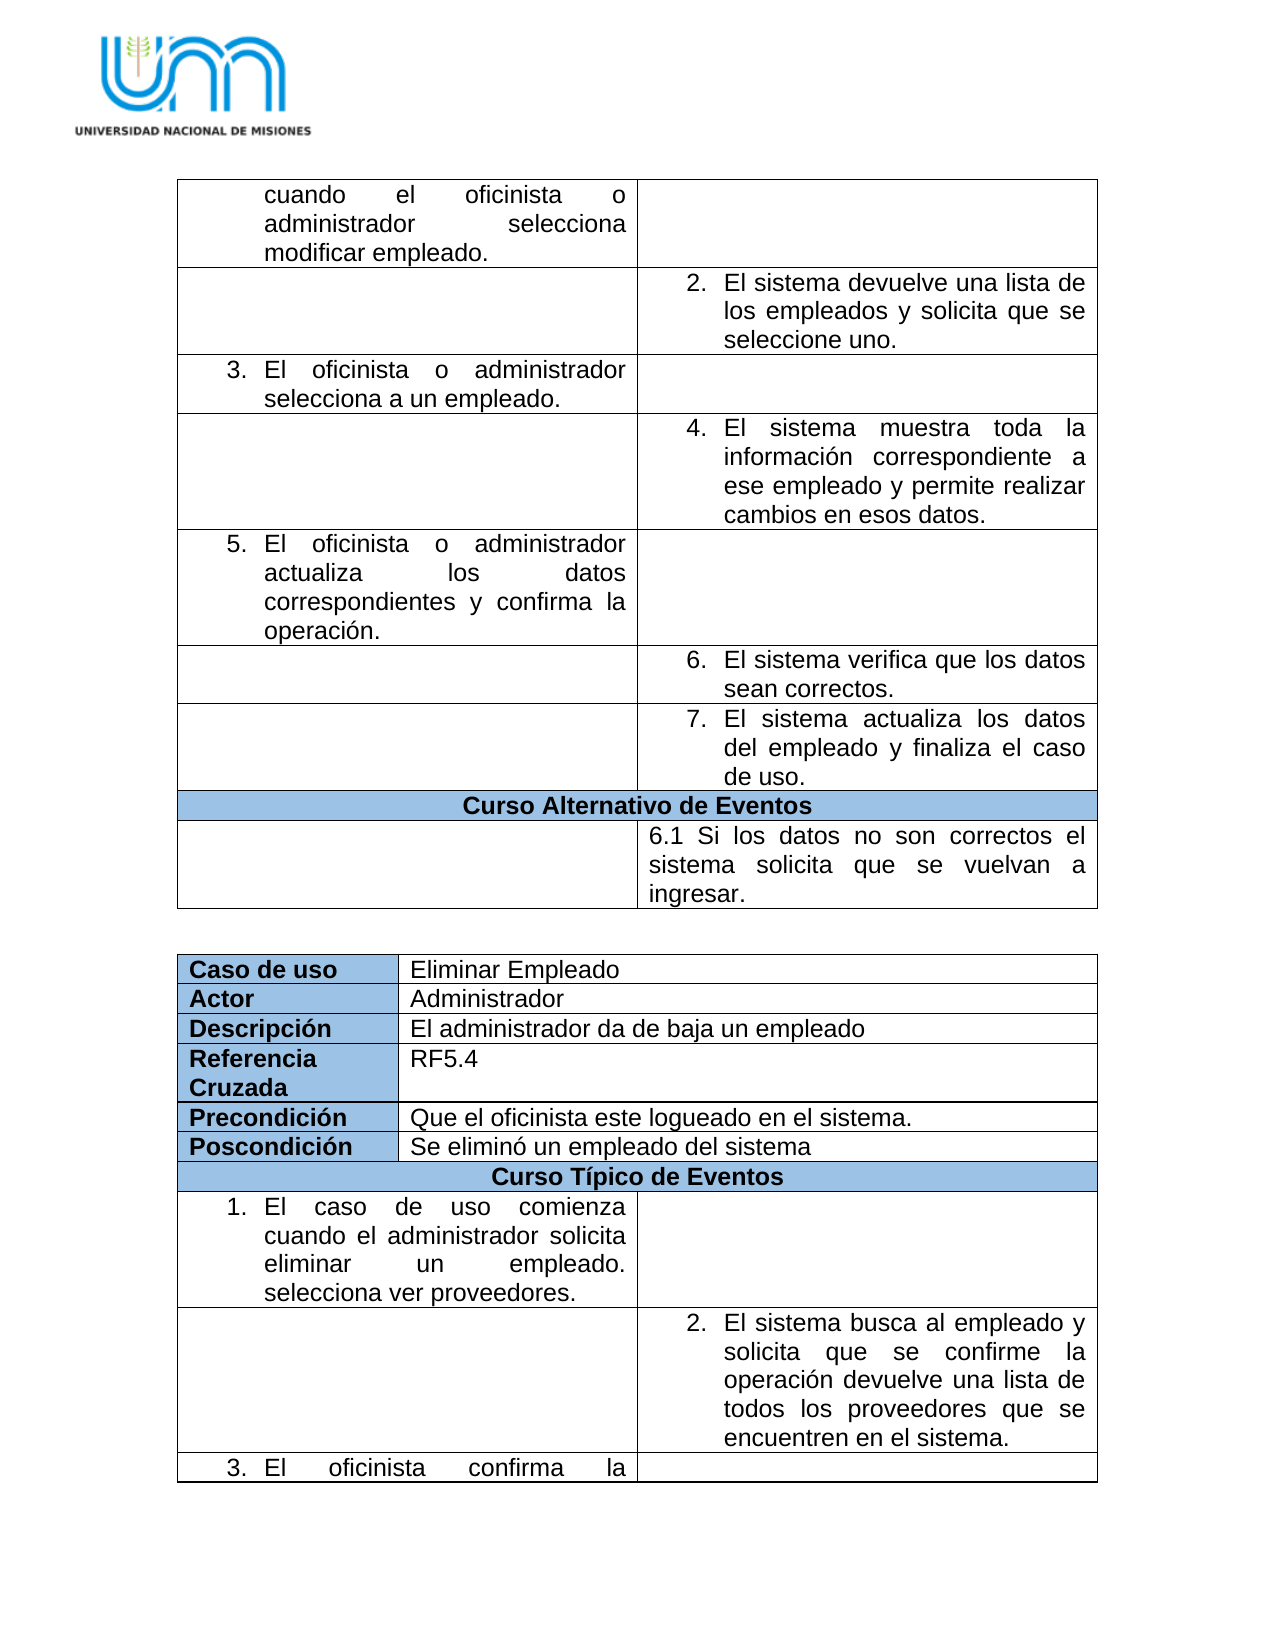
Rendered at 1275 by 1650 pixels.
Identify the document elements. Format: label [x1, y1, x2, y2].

table_cell [178, 1103, 398, 1131]
table_cell [638, 268, 1097, 354]
table_cell [178, 530, 637, 644]
table_cell [638, 180, 1097, 267]
table_cell [638, 530, 1097, 644]
table_cell [178, 1453, 637, 1481]
table_cell [399, 984, 1097, 1013]
table_cell [638, 704, 1097, 790]
table_cell [178, 180, 637, 267]
table_cell [178, 821, 637, 907]
table_cell [178, 1162, 1097, 1191]
table_cell [178, 1308, 637, 1452]
table_cell [178, 1014, 398, 1043]
table_cell [178, 268, 637, 354]
table_cell [178, 646, 637, 703]
table_cell [178, 414, 637, 528]
table_cell [638, 414, 1097, 528]
table_cell [638, 1453, 1097, 1481]
picture [65, 32, 322, 138]
table_cell [638, 821, 1097, 907]
table_cell [638, 1308, 1097, 1452]
table_cell [178, 355, 637, 412]
table_cell [638, 646, 1097, 703]
table_cell [178, 984, 398, 1013]
table_cell [399, 1044, 1097, 1101]
table_header [178, 955, 398, 983]
table_cell [638, 1192, 1097, 1307]
table_cell [178, 1132, 398, 1161]
table_cell [399, 1132, 1097, 1161]
table_cell [638, 355, 1097, 412]
table_cell [399, 1103, 1097, 1131]
table_cell [178, 704, 637, 790]
table_cell [178, 1192, 637, 1307]
table_header [399, 955, 1097, 983]
table_cell [178, 1044, 398, 1101]
table_cell [178, 791, 1097, 820]
table_cell [399, 1014, 1097, 1043]
